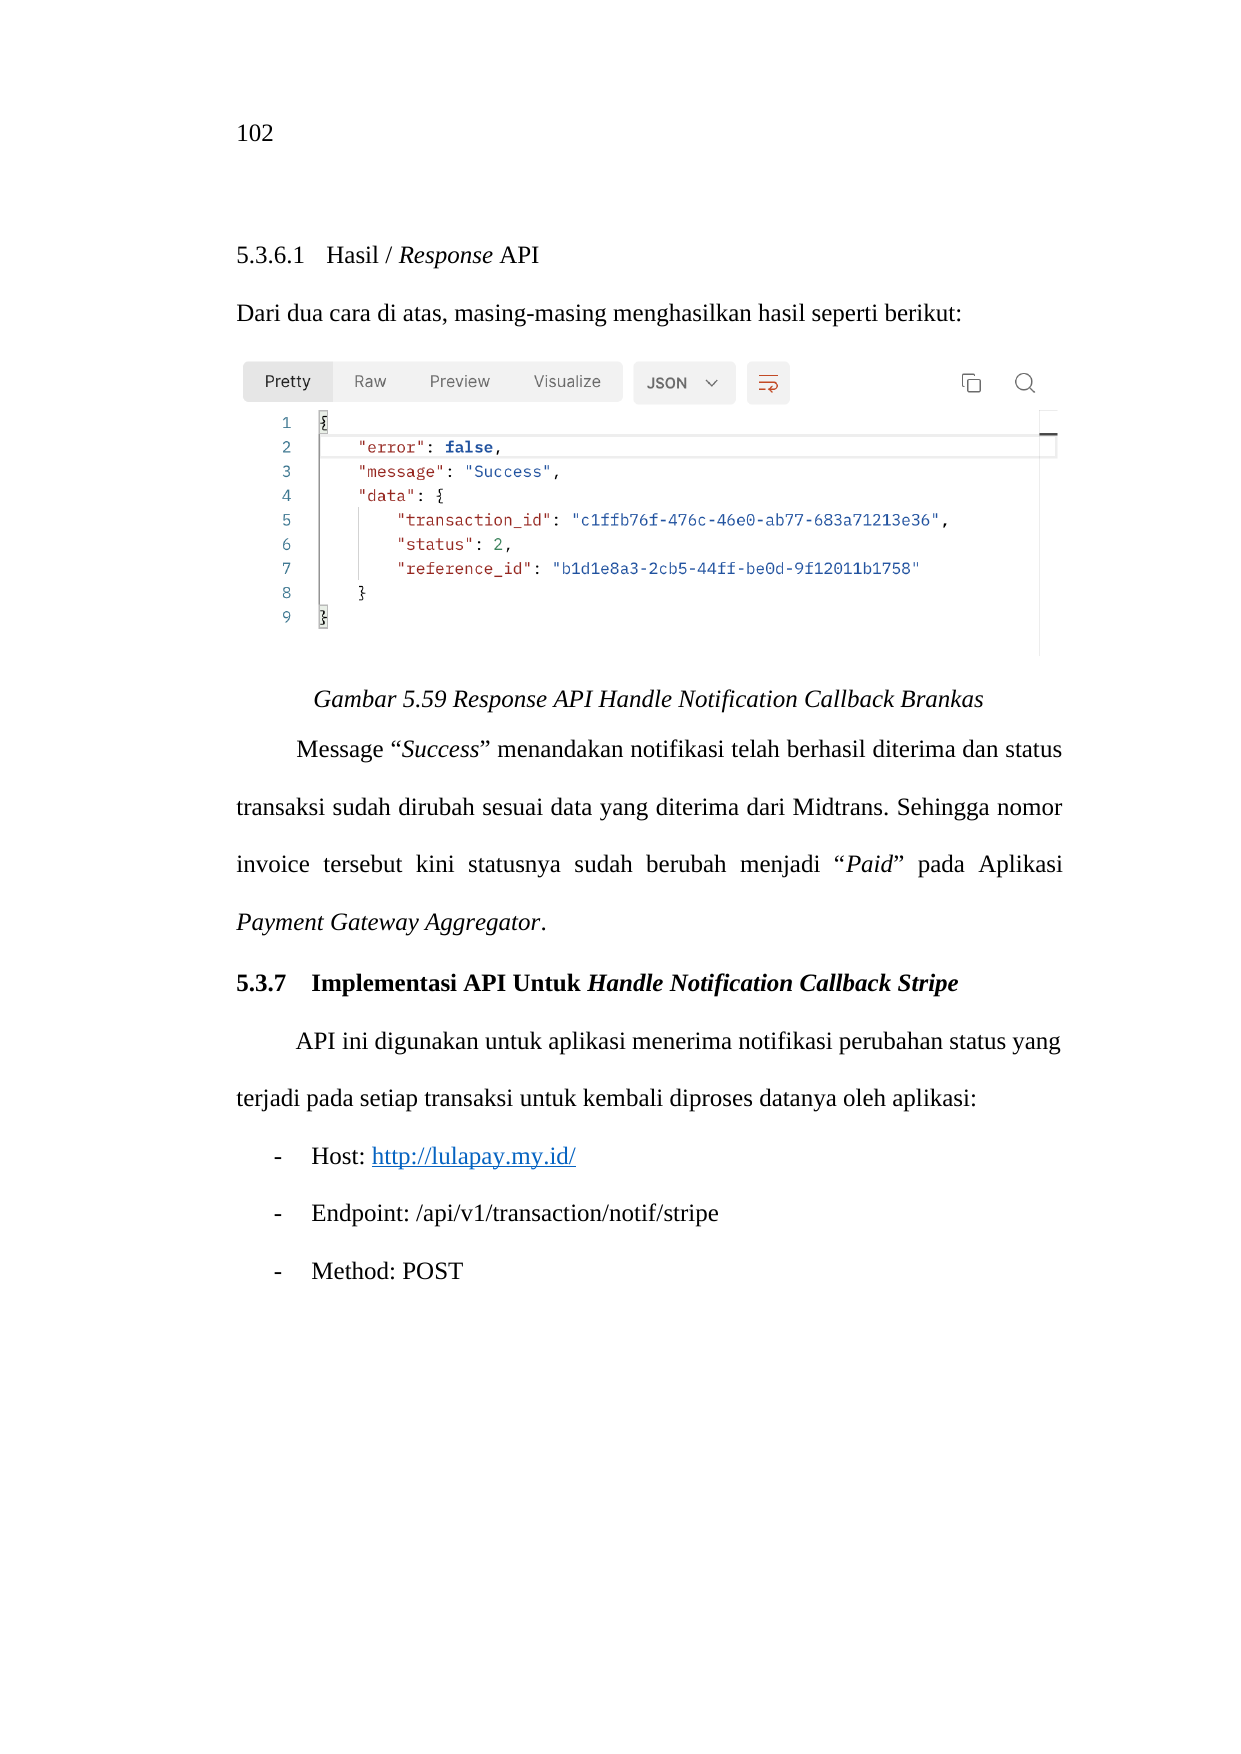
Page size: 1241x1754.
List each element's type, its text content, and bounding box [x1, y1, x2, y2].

text Dari dua cara di atas, masing-masing menghasilkan hasil seperti berikut: [236, 298, 1063, 327]
list Endpoint: /api/v1/transaction/notif/stripe [274, 1198, 1063, 1227]
subtitle Hasil / Response API [236, 240, 1063, 269]
picture [236, 355, 1063, 656]
text API ini digunakan untuk aplikasi menerima notifikasi perubahan status yang [236, 1026, 1063, 1054]
text terjadi pada setiap transaksi untuk kembali diproses datanya oleh aplikasi: [236, 1083, 1063, 1112]
list Method: POST [274, 1256, 1063, 1284]
subtitle Implementasi API Untuk Handle Notification Callback Stripe [236, 968, 1063, 997]
list Host: http://lulapay.my.id/ [274, 1141, 1063, 1169]
text Message “Success” menandakan notifikasi telah berhasil diterima dan status transaksi sudah dirubah sesuai data yang diterima dari Midtrans. Sehingga nomor invoice tersebut kini statusnya sudah berubah menjadi “Paid” pada Aplikasi Payment Gateway Aggregator. [236, 734, 1063, 935]
